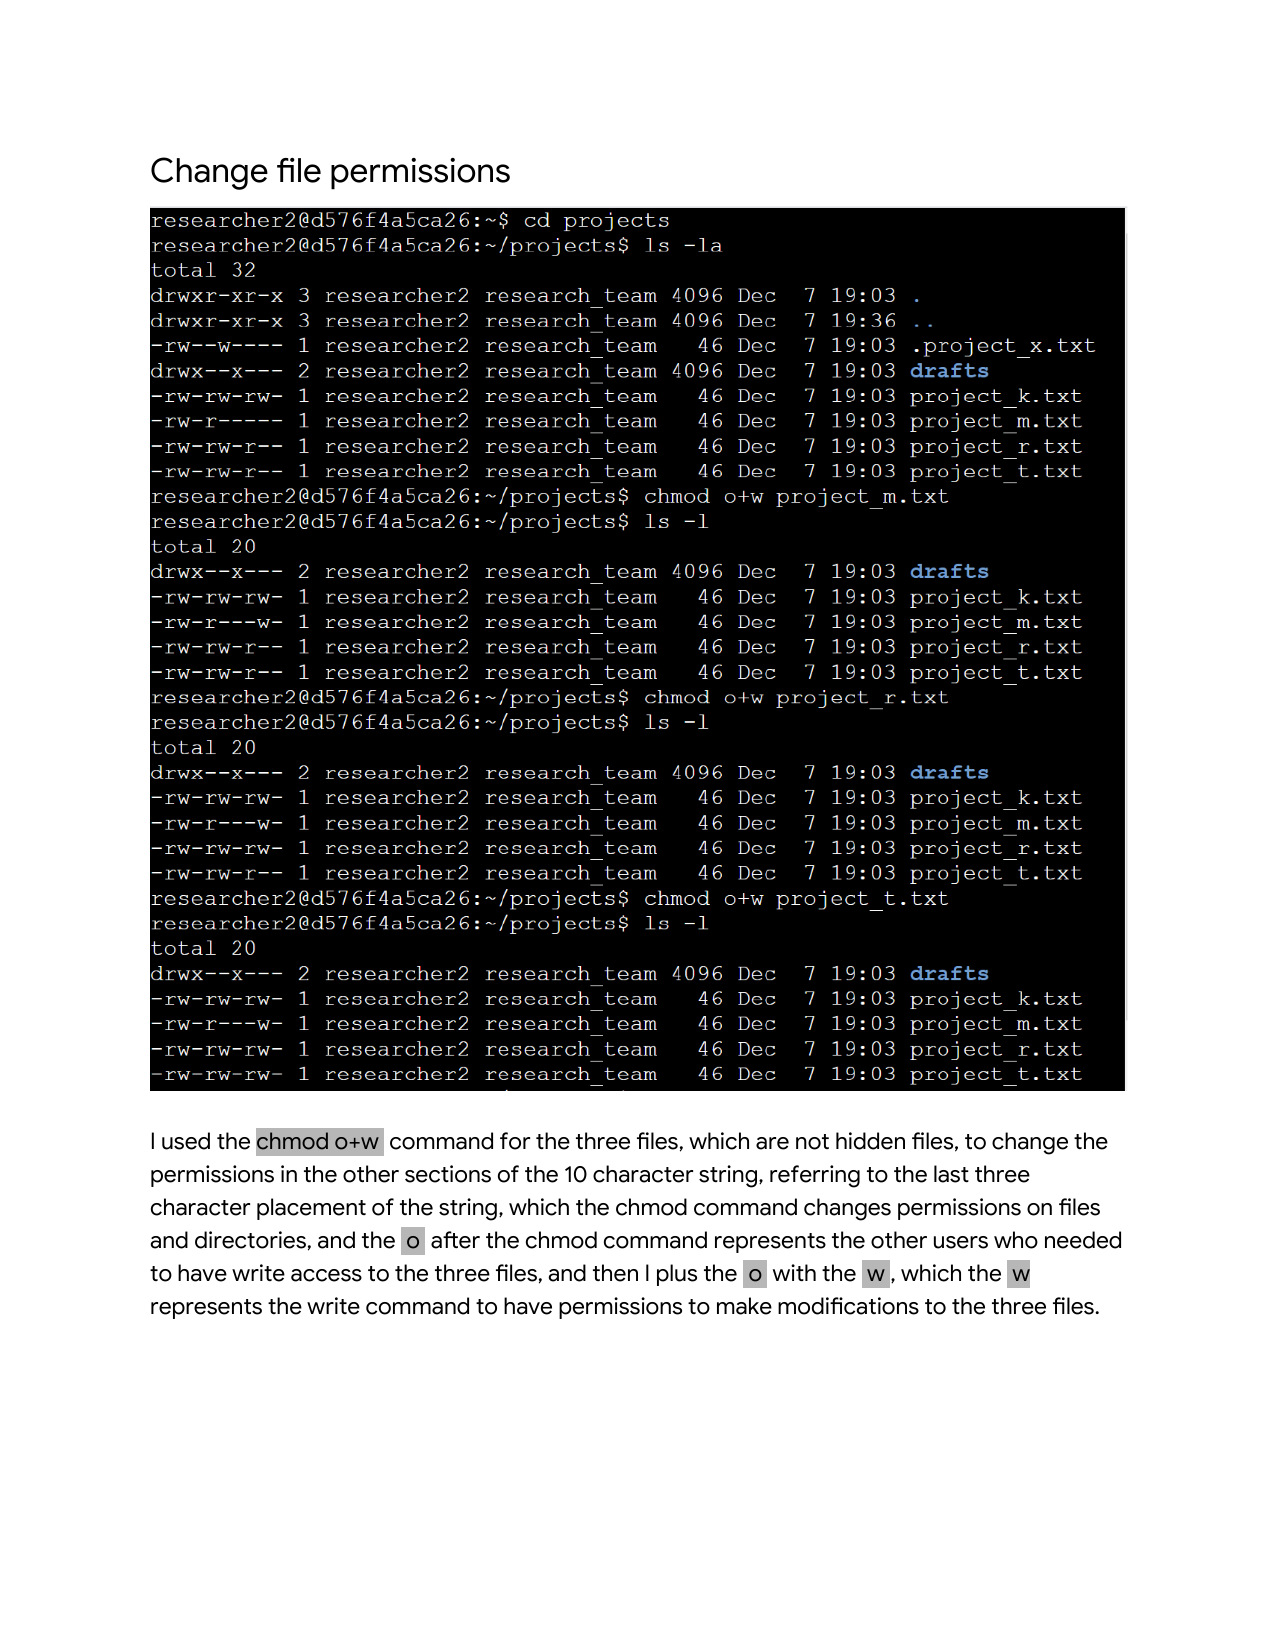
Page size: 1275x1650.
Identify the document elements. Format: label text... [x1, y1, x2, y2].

text I used the chmod o+w command for the three files, which are not hidden files, to change the permissions in the other sections of the 10 character string, referring to the last three character placement of the string, which the chmod command changes permissions on files and directories, and the o after the chmod command represents the other users who needed to have write access to the three files, and then I plus the o with the w , which the w represents the write command to have permissions to make modifications to the three files. [150, 1127, 1125, 1321]
subtitle Change file permissions [150, 150, 1125, 192]
picture [150, 204, 1128, 1091]
